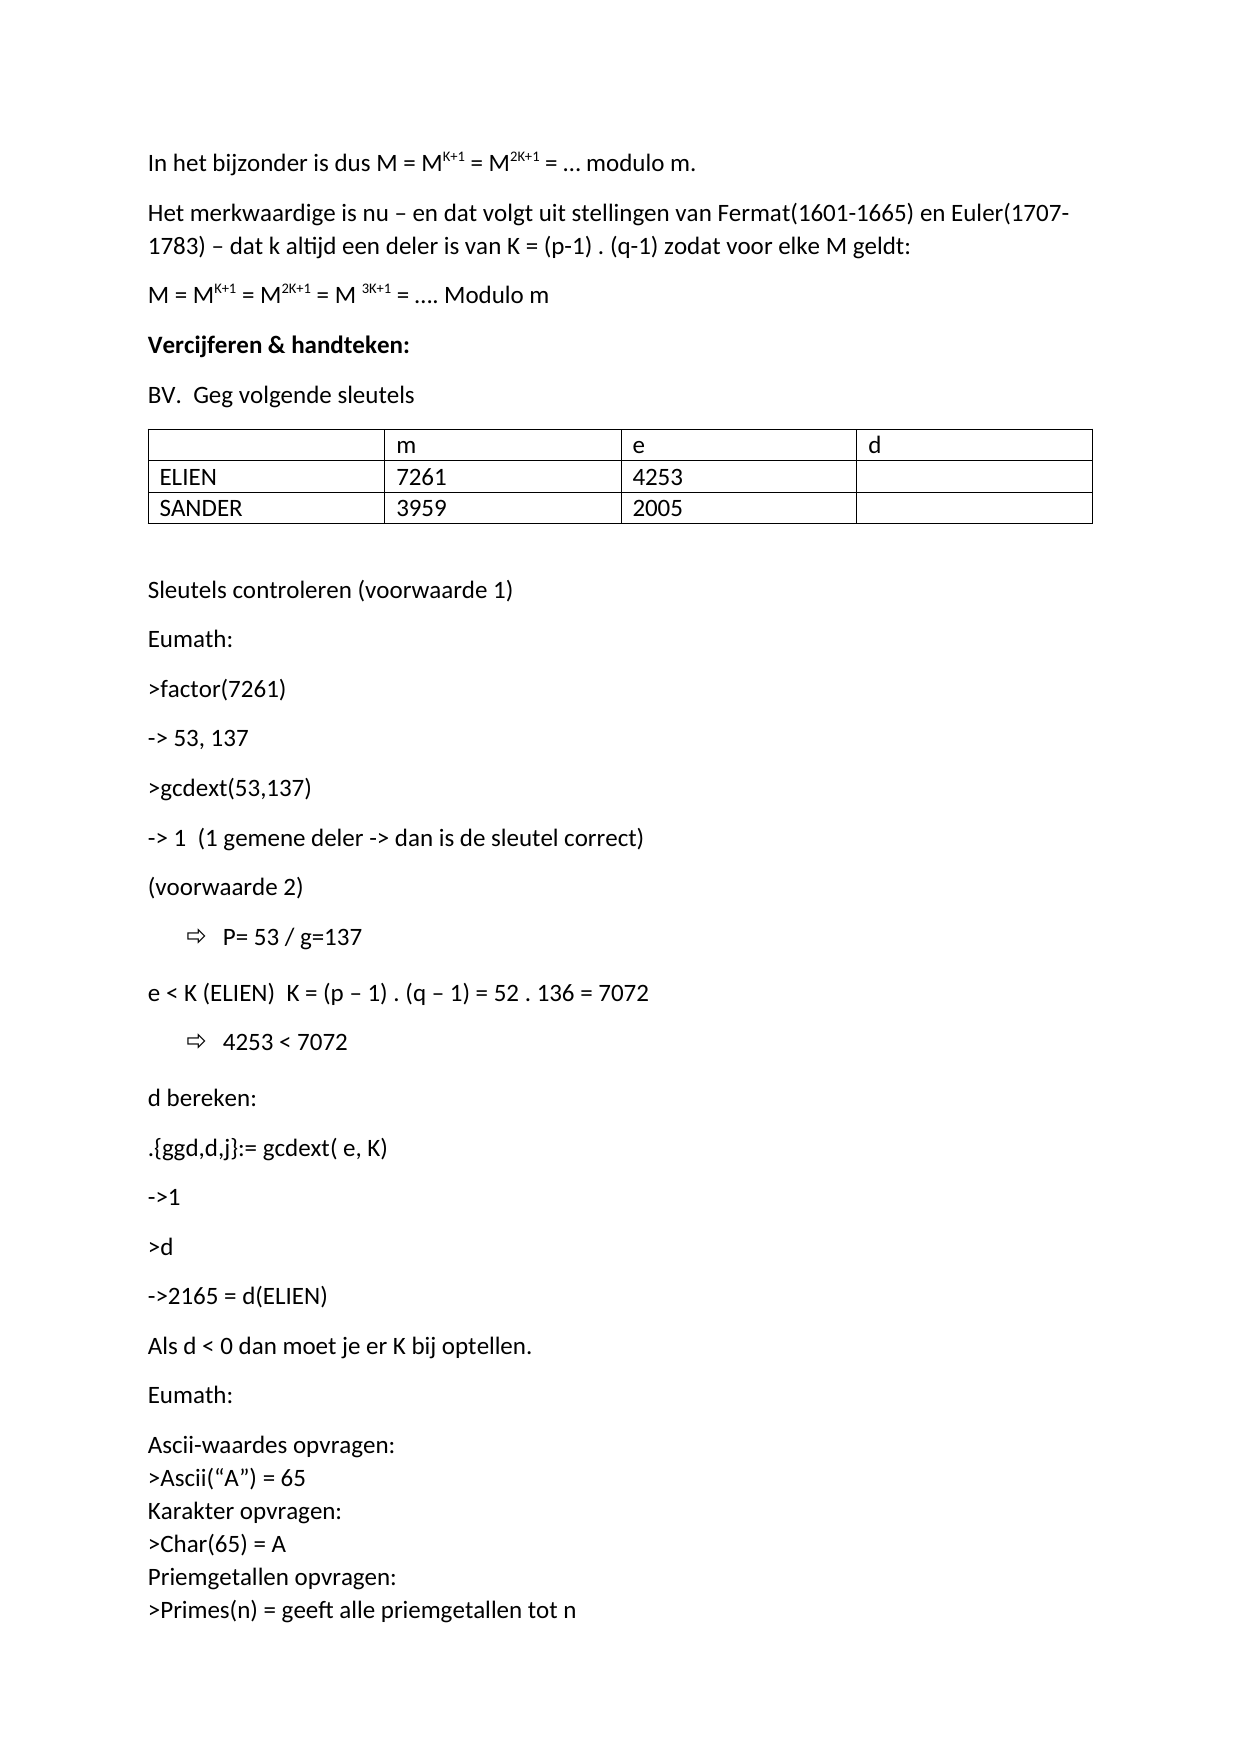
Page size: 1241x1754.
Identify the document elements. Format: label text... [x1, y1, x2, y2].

list 4253 < 7072 [185, 1026, 1093, 1057]
text Sleutels controleren (voorwaarde 1) [148, 574, 1093, 604]
text ->1 [148, 1181, 1093, 1212]
table_cell 4253 [622, 461, 856, 492]
table_header e [622, 430, 856, 460]
text e < K (ELIEN) K = (p – 1) . (q – 1) = 52 . 136 = 7072 [148, 977, 1093, 1007]
text d bereken: [148, 1082, 1093, 1113]
text Eumath: [148, 623, 1093, 654]
text ->2165 = d(ELIEN) [148, 1280, 1093, 1311]
table_cell 7261 [385, 461, 621, 492]
text Ascii-waardes opvragen: >Ascii(“A”) = 65 Karakter opvragen: >Char(65) = A Priemgetallen opvragen: >Primes(n) = geeft alle priemgetallen tot n [148, 1429, 1093, 1624]
text >factor(7261) [148, 673, 1093, 703]
text Eumath: [148, 1379, 1093, 1410]
table_header [149, 430, 384, 460]
text -> 1 (1 gemene deler -> dan is de sleutel correct) [148, 822, 1093, 852]
text M = MK+1 = M2K+1 = M 3K+1 = …. Modulo m [148, 280, 1093, 310]
table_cell [857, 493, 1092, 523]
text >d [148, 1231, 1093, 1261]
text In het bijzonder is dus M = MK+1 = M2K+1 = … modulo m. [148, 148, 1093, 178]
text >gcdext(53,137) [148, 772, 1093, 803]
text .{ggd,d,j}:= gcdext( e, K) [148, 1132, 1093, 1162]
text -> 53, 137 [148, 722, 1093, 753]
text Vercijferen & handteken: [148, 329, 1093, 360]
text (voorwaarde 2) [148, 871, 1093, 902]
table_cell SANDER [149, 493, 384, 523]
table_cell 3959 [385, 493, 621, 523]
table_header d [857, 430, 1092, 460]
table_cell [857, 461, 1092, 492]
text BV. Geg volgende sleutels [148, 379, 1093, 409]
table_cell ELIEN [149, 461, 384, 492]
text Als d < 0 dan moet je er K bij optellen. [148, 1330, 1093, 1361]
text Het merkwaardige is nu – en dat volgt uit stellingen van Fermat(1601-1665) en Euler(1707-1783) – dat k altijd een deler is van K = (p-1) . (q-1) zodat voor elke M geldt: [148, 197, 1093, 261]
table_header m [385, 430, 621, 460]
list P= 53 / g=137 [185, 921, 1093, 951]
table_cell 2005 [622, 493, 856, 523]
